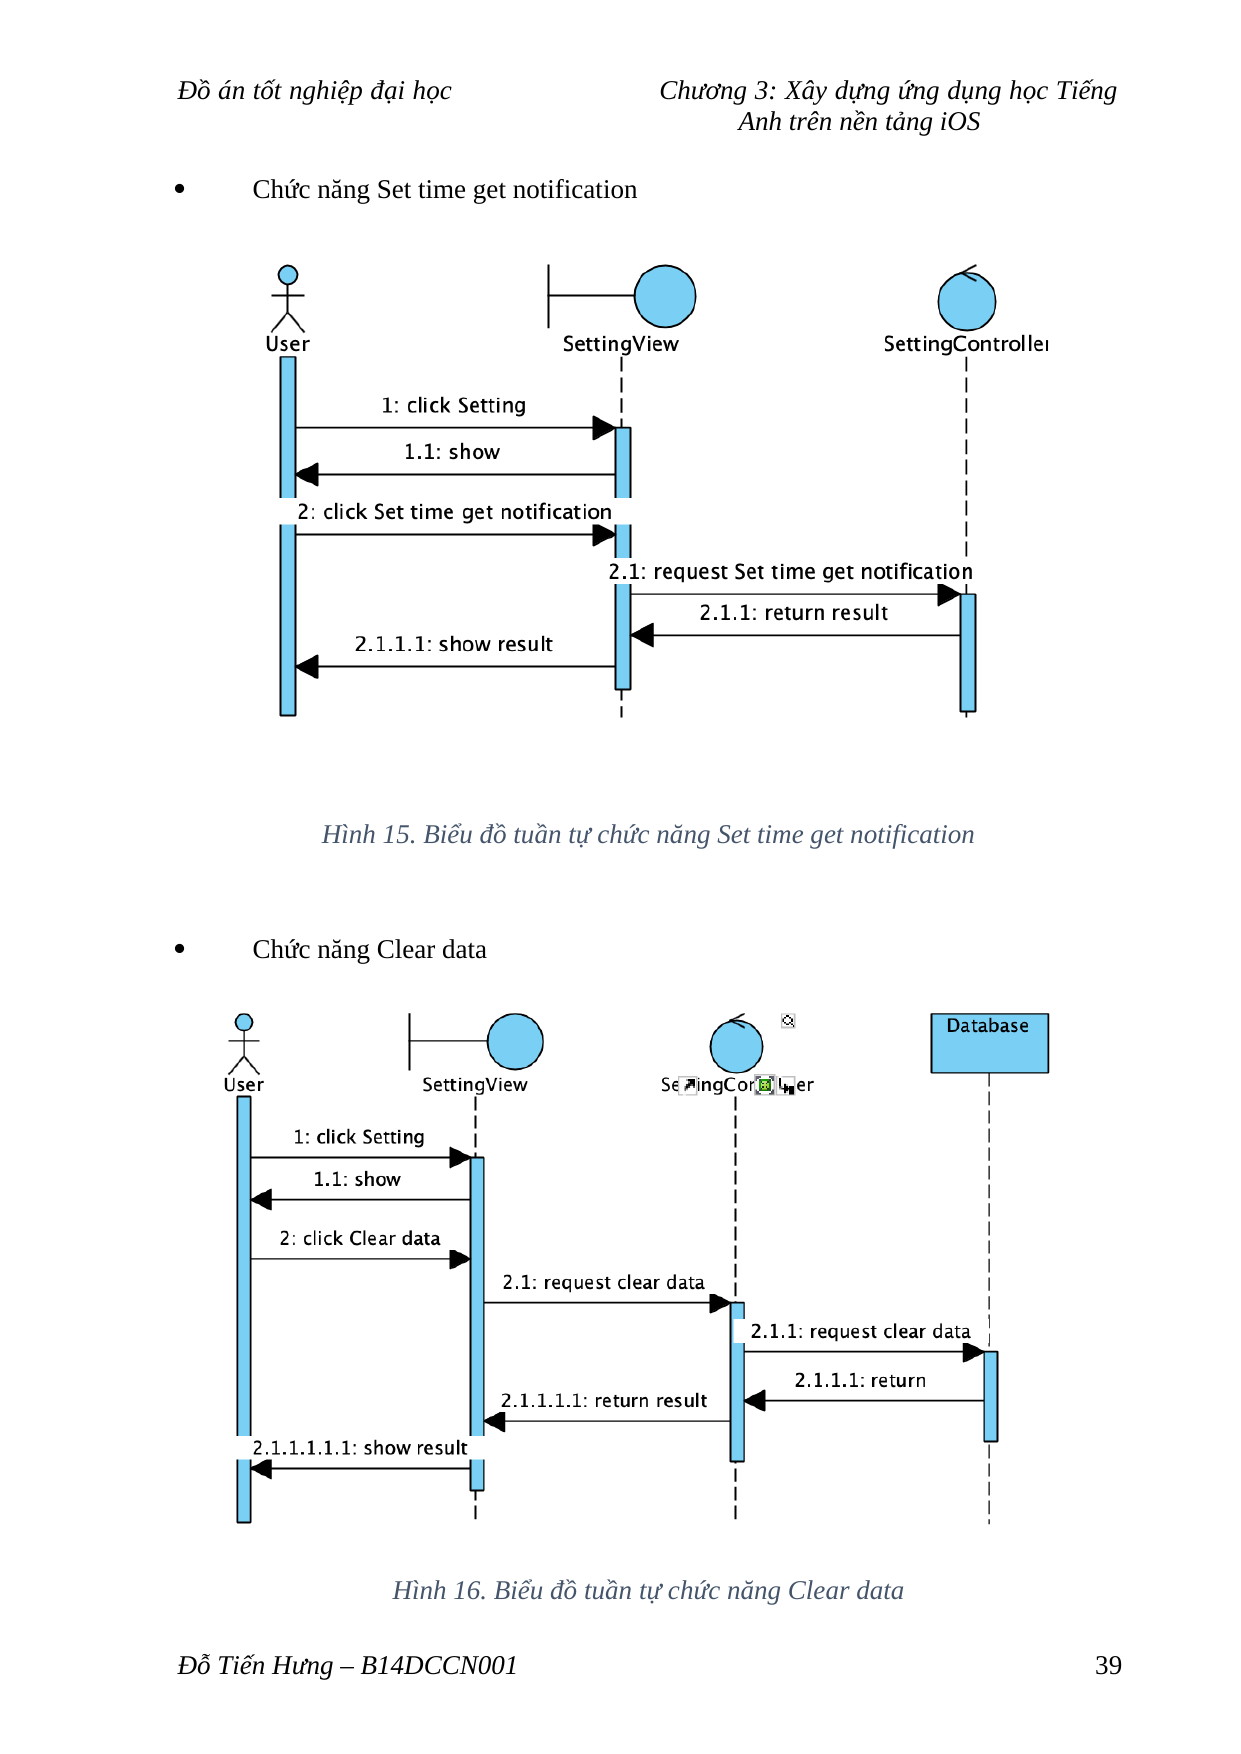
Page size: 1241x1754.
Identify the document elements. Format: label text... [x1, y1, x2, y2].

list Chức năng Set time get notification [175, 173, 1122, 204]
picture [177, 232, 1049, 819]
picture [180, 964, 1120, 1574]
text Hình 15. Biểu đồ tuần tự chức năng Set time get notification [177, 818, 1122, 849]
text Hình 16. Biểu đồ tuần tự chức năng Clear data [177, 1574, 1122, 1605]
list Chức năng Clear data [175, 933, 1122, 965]
